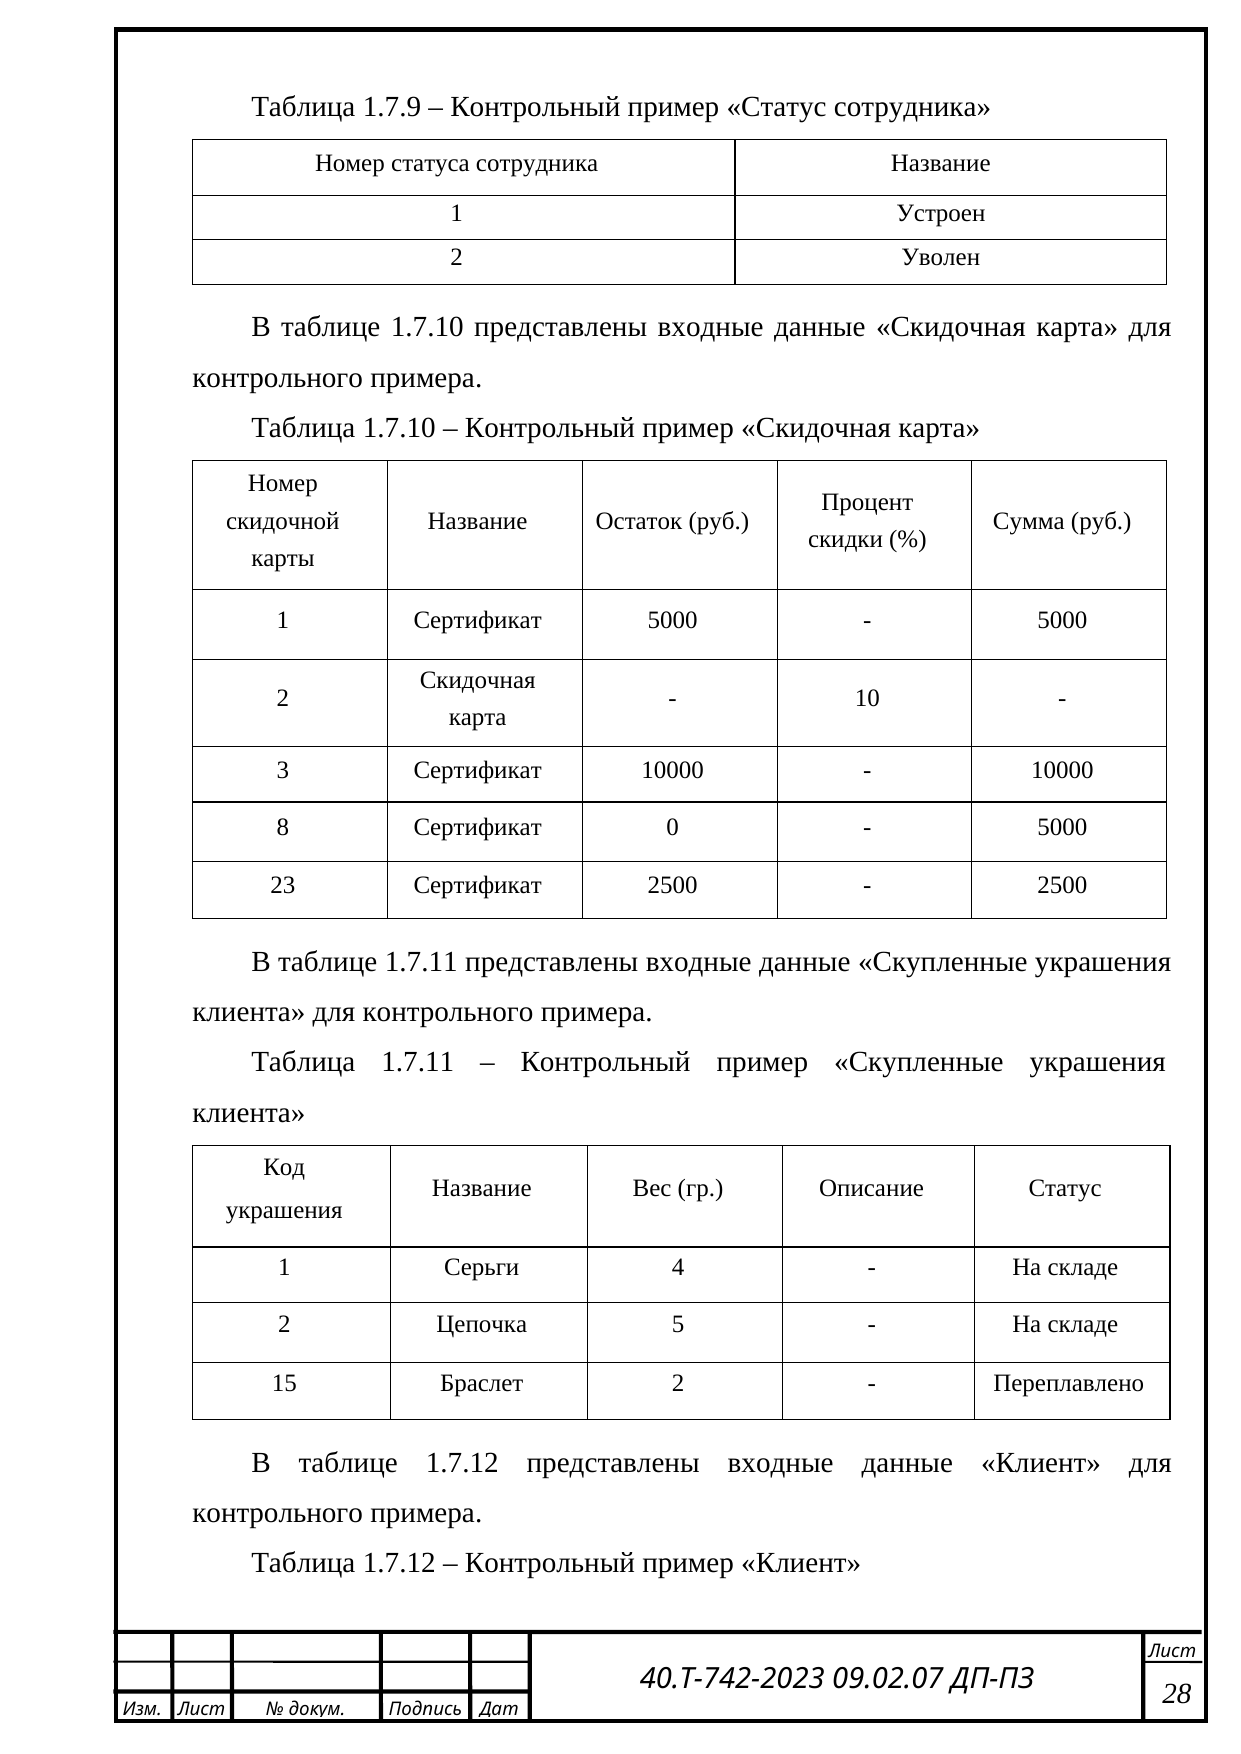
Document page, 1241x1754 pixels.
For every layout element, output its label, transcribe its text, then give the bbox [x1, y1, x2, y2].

table_header Номер скидочной карты [193, 461, 387, 589]
table_cell - [778, 803, 971, 861]
text В таблице 1.7.11 представлены входные данные «Скупленные украшения клиента» для контрольного примера. [192, 944, 1172, 1028]
table_cell Сертификат [388, 803, 582, 861]
table_header Название [391, 1146, 587, 1246]
table_cell - [583, 660, 777, 746]
table_cell - [783, 1248, 974, 1302]
table_cell 5000 [972, 590, 1166, 659]
table_cell 2500 [972, 862, 1166, 918]
table_cell Сертификат [388, 590, 582, 659]
table_header Вес (гр.) [588, 1146, 782, 1246]
table_cell 2 [193, 1303, 390, 1362]
table_cell - [778, 747, 971, 801]
table_cell 2 [193, 240, 734, 283]
table_cell Сертификат [388, 747, 582, 801]
text В таблице 1.7.10 представлены входные данные «Скидочная карта» для контрольного примера. [192, 309, 1172, 393]
table_header Процент скидки (%) [778, 461, 971, 589]
table_cell 1 [193, 196, 734, 239]
table_cell Скидочная карта [388, 660, 582, 746]
table_cell 10000 [972, 747, 1166, 801]
table_cell 1 [193, 590, 387, 659]
table_header Описание [783, 1146, 974, 1246]
table_cell Браслет [391, 1363, 587, 1419]
table_cell 1 [193, 1248, 390, 1302]
table_cell - [783, 1363, 974, 1419]
text Таблица 1.7.10 – Контрольный пример «Скидочная карта» [192, 410, 1167, 444]
table_cell - [972, 660, 1166, 746]
table_cell 3 [193, 747, 387, 801]
table_cell 10000 [583, 747, 777, 801]
table_cell 10 [778, 660, 971, 746]
table_cell 0 [583, 803, 777, 861]
table_cell 15 [193, 1363, 390, 1419]
table_cell 5000 [583, 590, 777, 659]
table_cell 4 [588, 1248, 782, 1302]
table_cell 2 [193, 660, 387, 746]
table_cell Цепочка [391, 1303, 587, 1362]
table_header Статус [975, 1146, 1169, 1246]
text Таблица 1.7.9 – Контрольный пример «Статус сотрудника» [192, 89, 1167, 122]
table_header Название [388, 461, 582, 589]
table_cell Сертификат [388, 862, 582, 918]
table_cell На складе [975, 1248, 1169, 1302]
text В таблице 1.7.12 представлены входные данные «Клиент» для контрольного примера. [192, 1445, 1172, 1529]
table_cell 2 [588, 1363, 782, 1419]
table_cell Устроен [736, 196, 1166, 239]
text Таблица 1.7.11 – Контрольный пример «Скупленные украшения клиента» [192, 1044, 1167, 1128]
table_cell 8 [193, 803, 387, 861]
table_cell 23 [193, 862, 387, 918]
table_cell - [778, 590, 971, 659]
table_header Номер статуса сотрудника [193, 140, 734, 195]
table_header Остаток (руб.) [583, 461, 777, 589]
table_cell На складе [975, 1303, 1169, 1362]
table_header Сумма (руб.) [972, 461, 1166, 589]
table_cell - [783, 1303, 974, 1362]
table_cell 2500 [583, 862, 777, 918]
table_cell 5 [588, 1303, 782, 1362]
table_header Название [736, 140, 1166, 195]
table_header Код украшения [193, 1146, 390, 1246]
table_cell - [778, 862, 971, 918]
table_cell 5000 [972, 803, 1166, 861]
table_cell Переплавлено [975, 1363, 1169, 1419]
text Таблица 1.7.12 – Контрольный пример «Клиент» [192, 1546, 1167, 1579]
table_cell Серьги [391, 1248, 587, 1302]
table_cell Уволен [736, 240, 1166, 283]
